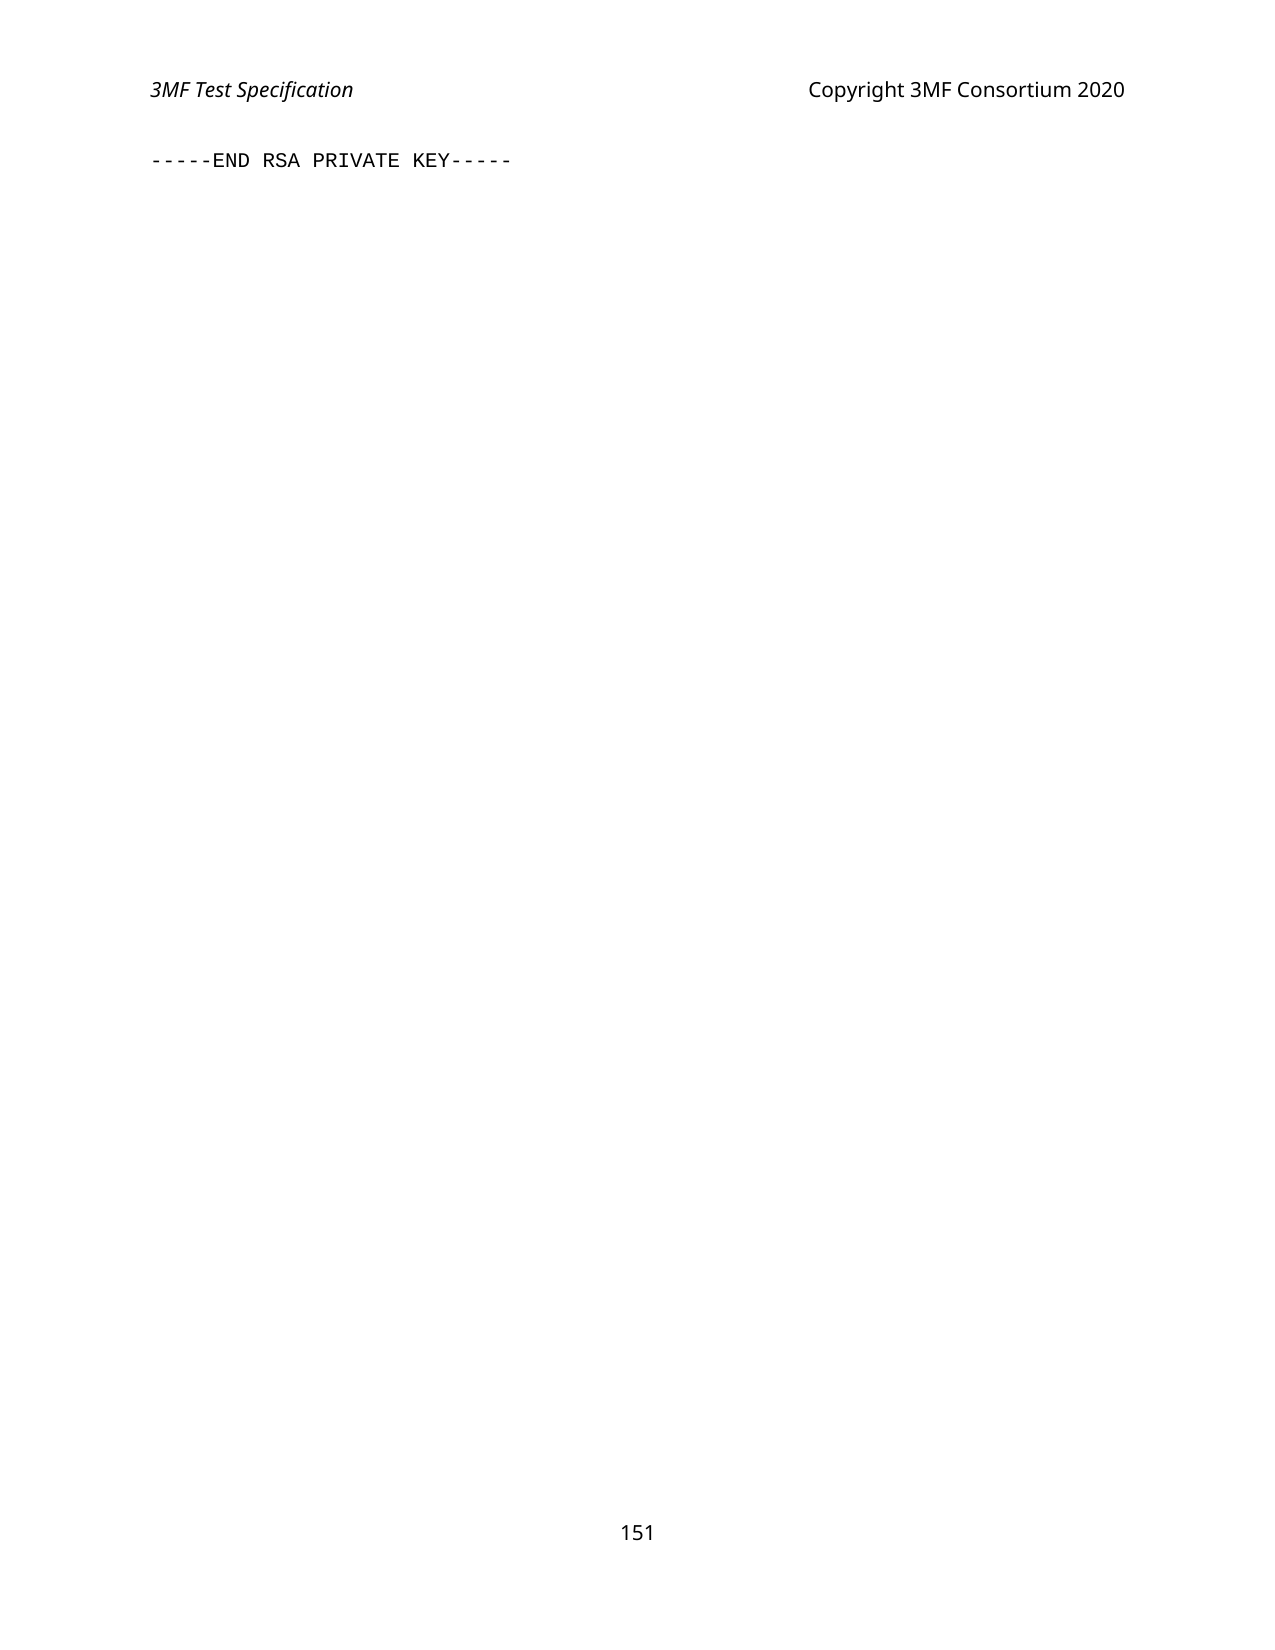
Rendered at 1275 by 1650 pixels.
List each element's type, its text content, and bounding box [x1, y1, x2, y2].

text -----END RSA PRIVATE KEY----- [150, 150, 1125, 174]
